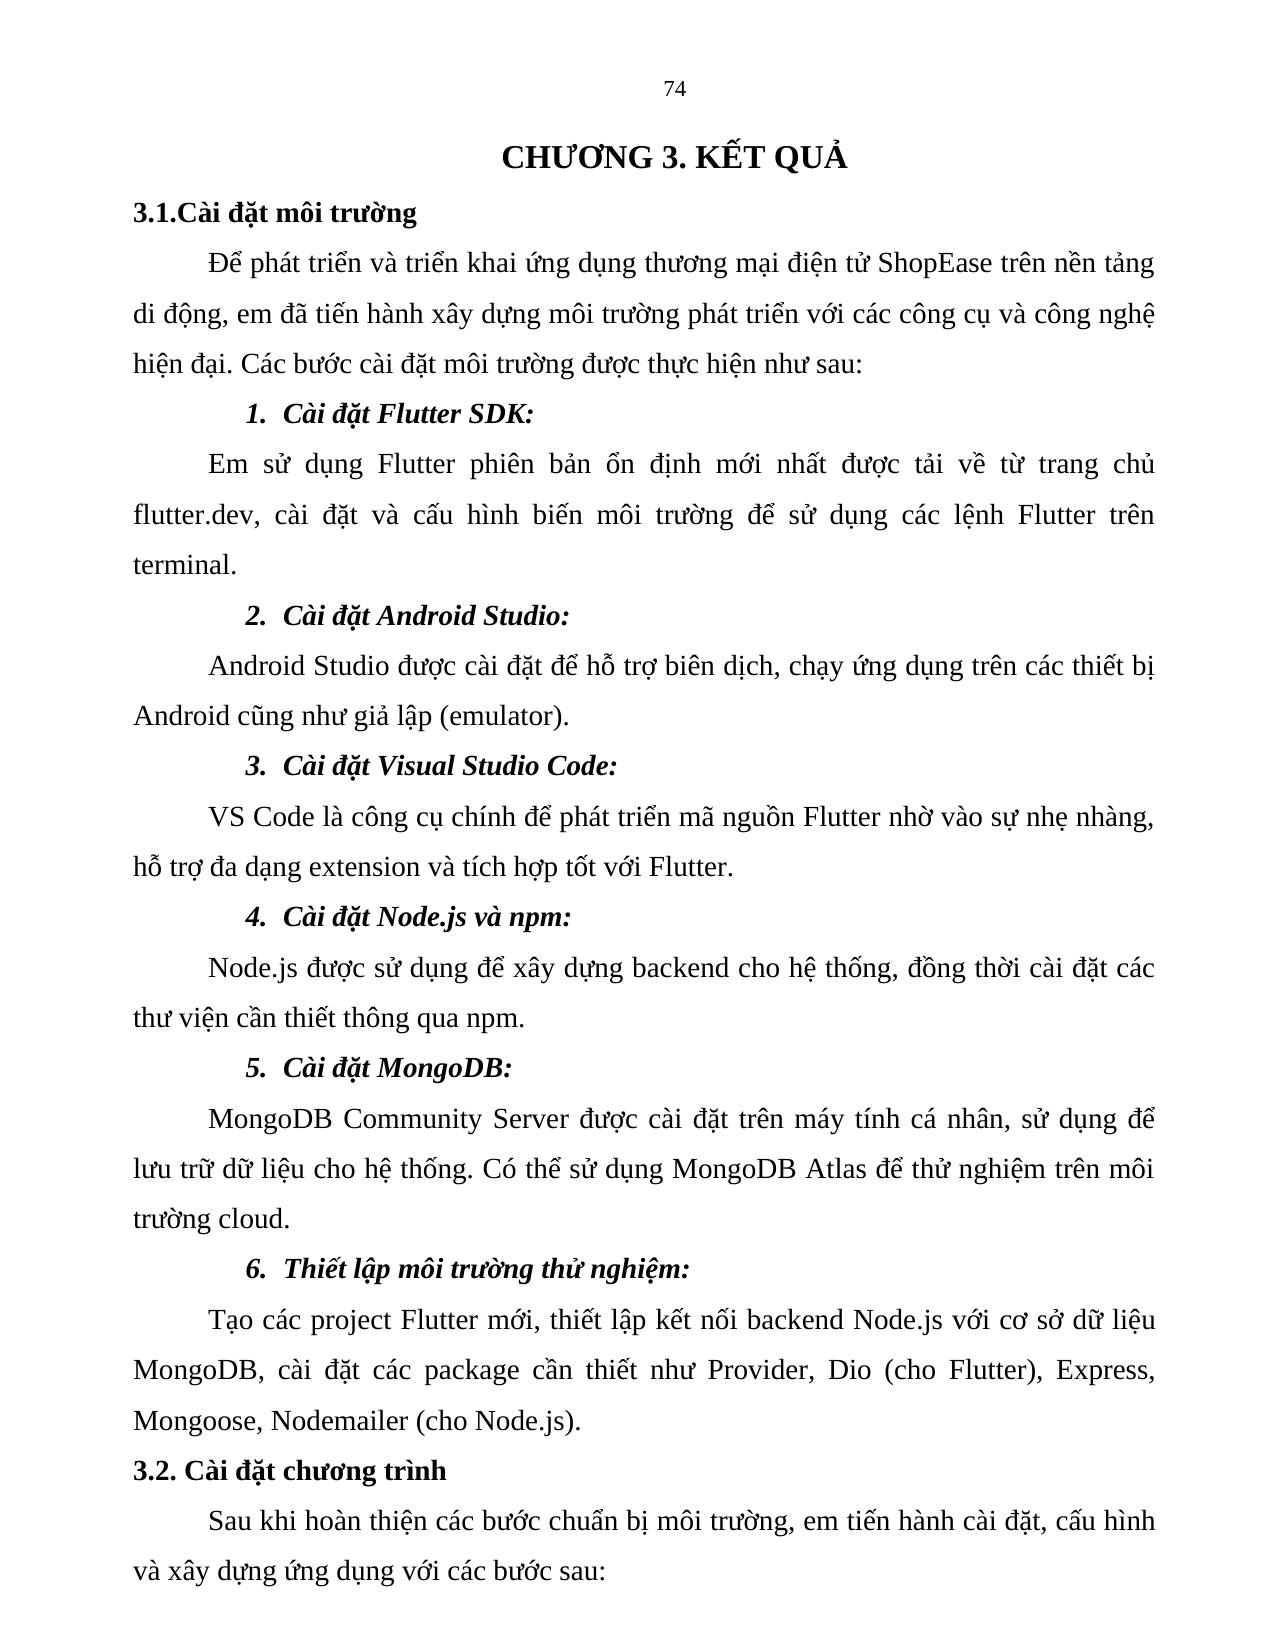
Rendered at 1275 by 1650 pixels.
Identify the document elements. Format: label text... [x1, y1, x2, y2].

text 3.2. Cài đặt chương trình [133, 1453, 1216, 1486]
text 3.1.Cài đặt môi trường [133, 195, 1216, 229]
text Tạo các project Flutter mới, thiết lập kết nối backend Node.js với cơ sở dữ liệu MongoDB, cài đặt các package cần thiết như Provider, Dio (cho Flutter), Express, Mongoose, Nodemailer (cho Node.js). [133, 1302, 1157, 1436]
text VS Code là công cụ chính để phát triển mã nguồn Flutter nhờ vào sự nhẹ nhàng, hỗ trợ đa dạng extension và tích hợp tốt với Flutter. [133, 799, 1157, 883]
text Node.js được sử dụng để xây dựng backend cho hệ thống, đồng thời cài đặt các thư viện cần thiết thông qua npm. [133, 950, 1157, 1034]
list Cài đặt Node.js và npm: [245, 899, 1157, 933]
list Thiết lập môi trường thử nghiệm: [245, 1252, 1157, 1285]
list Cài đặt MongoDB: [245, 1050, 1157, 1084]
text Để phát triển và triển khai ứng dụng thương mại điện tử ShopEase trên nền tảng di động, em đã tiến hành xây dựng môi trường phát triển với các công cụ và công nghệ hiện đại. Các bước cài đặt môi trường được thực hiện như sau: [133, 245, 1157, 379]
text Sau khi hoàn thiện các bước chuẩn bị môi trường, em tiến hành cài đặt, cấu hình và xây dựng ứng dụng với các bước sau: [133, 1503, 1157, 1587]
list Cài đặt Visual Studio Code: [245, 748, 1157, 782]
text CHƯƠNG 3. KẾT QUẢ [133, 138, 1216, 176]
list Cài đặt Android Studio: [245, 598, 1157, 631]
text MongoDB Community Server được cài đặt trên máy tính cá nhân, sử dụng để lưu trữ dữ liệu cho hệ thống. Có thể sử dụng MongoDB Atlas để thử nghiệm trên môi trường cloud. [133, 1101, 1157, 1235]
text Em sử dụng Flutter phiên bản ổn định mới nhất được tải về từ trang chủ flutter.dev, cài đặt và cấu hình biến môi trường để sử dụng các lệnh Flutter trên terminal. [133, 447, 1157, 581]
text Android Studio được cài đặt để hỗ trợ biên dịch, chạy ứng dụng trên các thiết bị Android cũng như giả lập (emulator). [133, 648, 1157, 732]
list Cài đặt Flutter SDK: [245, 396, 1157, 430]
